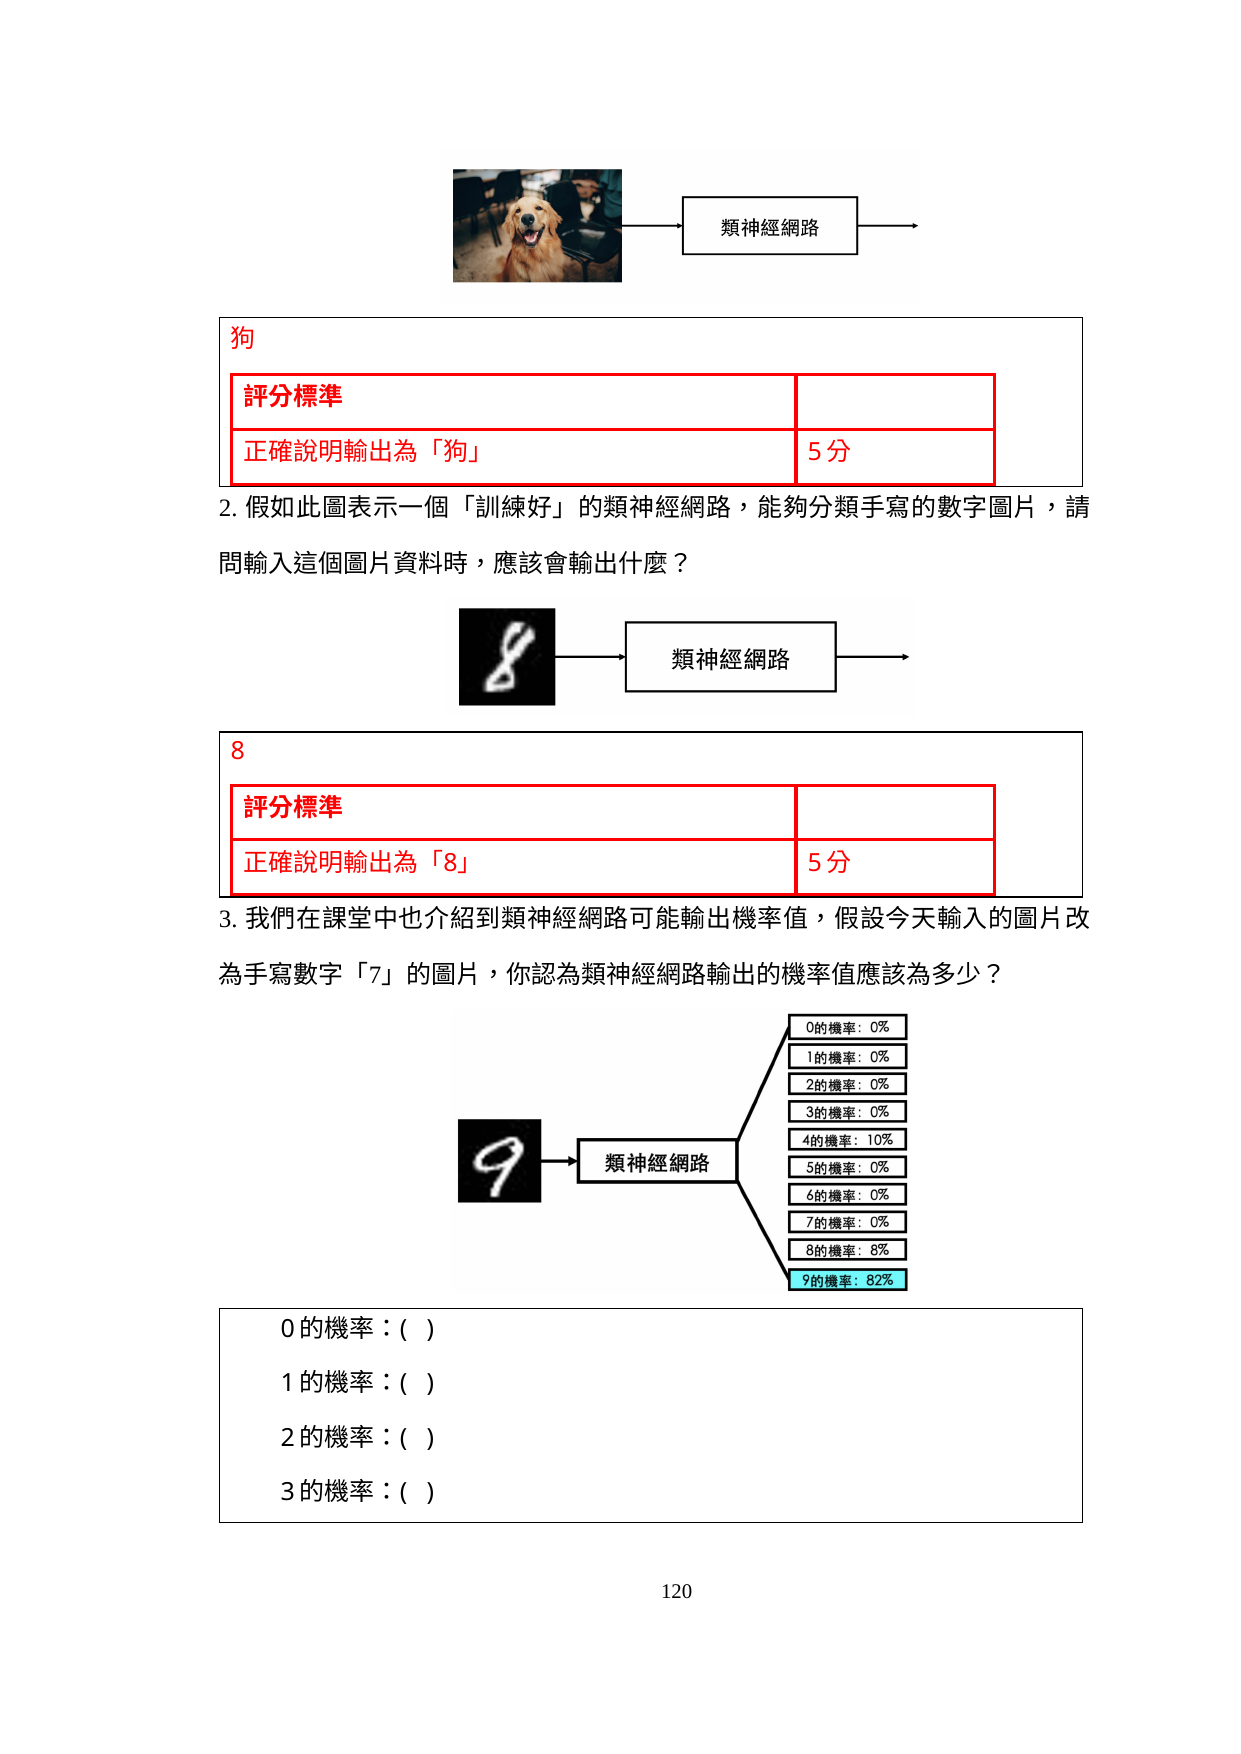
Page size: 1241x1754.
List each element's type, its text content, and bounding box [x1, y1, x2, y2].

picture [446, 598, 915, 717]
text 2. 假如此圖表示一個「訓練好」的類神經網路，能夠分類手寫的數字圖片，請問輸入這個圖片資料時，應該會輸出什麼？ [218, 487, 1092, 581]
text 3. 我們在課堂中也介紹到類神經網路可能輸出機率值，假設今天輸入的圖片改為手寫數字「7」的圖片，你認為類神經網路輸出的機率值應該為多少？ [218, 897, 1092, 991]
picture [450, 1009, 911, 1294]
table_header 8 [220, 733, 1082, 896]
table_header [220, 1309, 1082, 1522]
picture [440, 150, 921, 303]
table_header 狗 [220, 318, 1082, 486]
